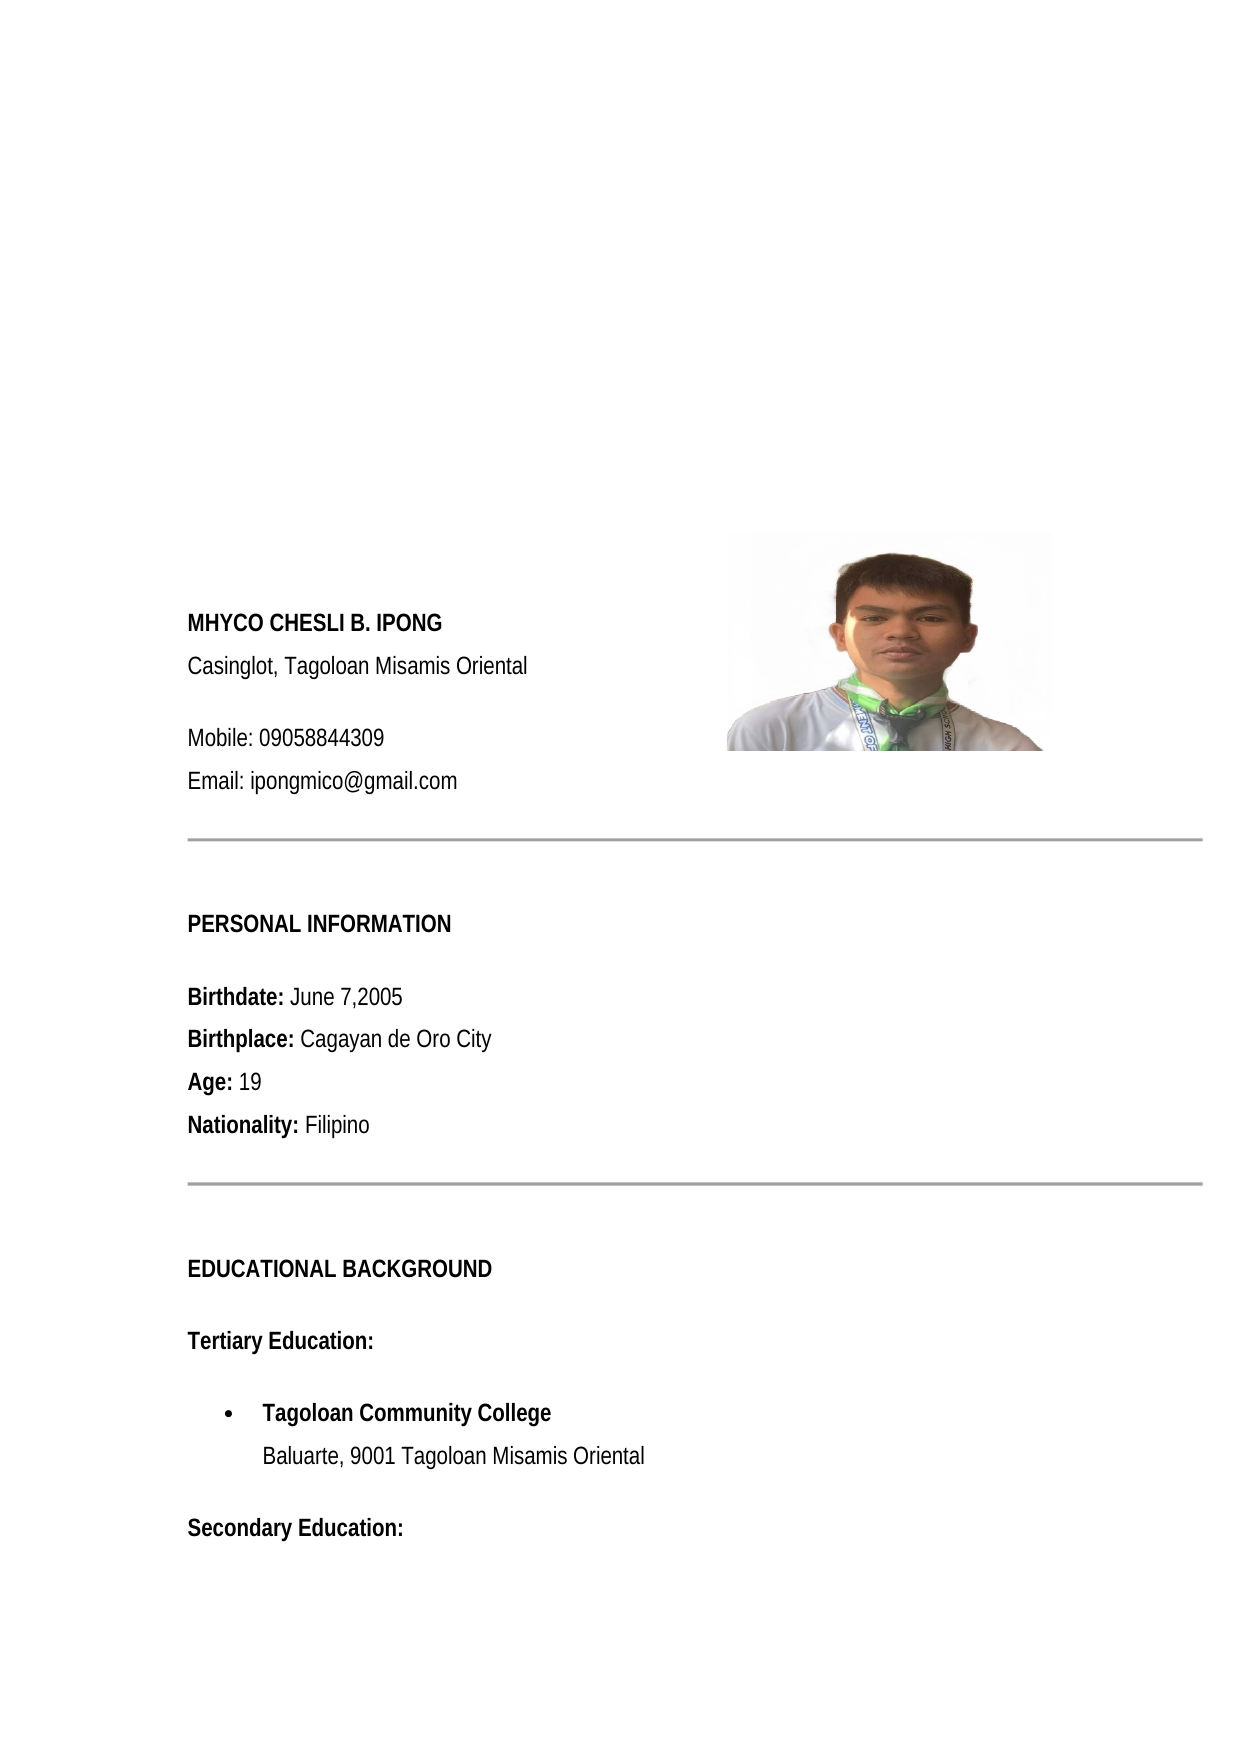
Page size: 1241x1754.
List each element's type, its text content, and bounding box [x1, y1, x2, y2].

text MHYCO CHESLI B. IPONG Casinglot, Tagoloan Misamis Oriental [187, 608, 1053, 680]
text Secondary Education: [187, 1513, 1053, 1541]
list Tagoloan Community College Baluarte, 9001 Tagoloan Misamis Oriental [225, 1398, 1053, 1469]
text Mobile: 09058844309 Email: ipongmico@gmail.com [187, 723, 1053, 795]
text PERSONAL INFORMATION [187, 909, 1053, 938]
text EDUCATIONAL BACKGROUND [187, 1253, 1053, 1282]
picture [726, 532, 1053, 608]
text Birthdate: June 7,2005 Birthplace: Cagayan de Oro City Age: 19 Nationality: Filipino [187, 982, 1053, 1139]
text Tertiary Education: [187, 1326, 1053, 1354]
picture [726, 680, 1053, 723]
